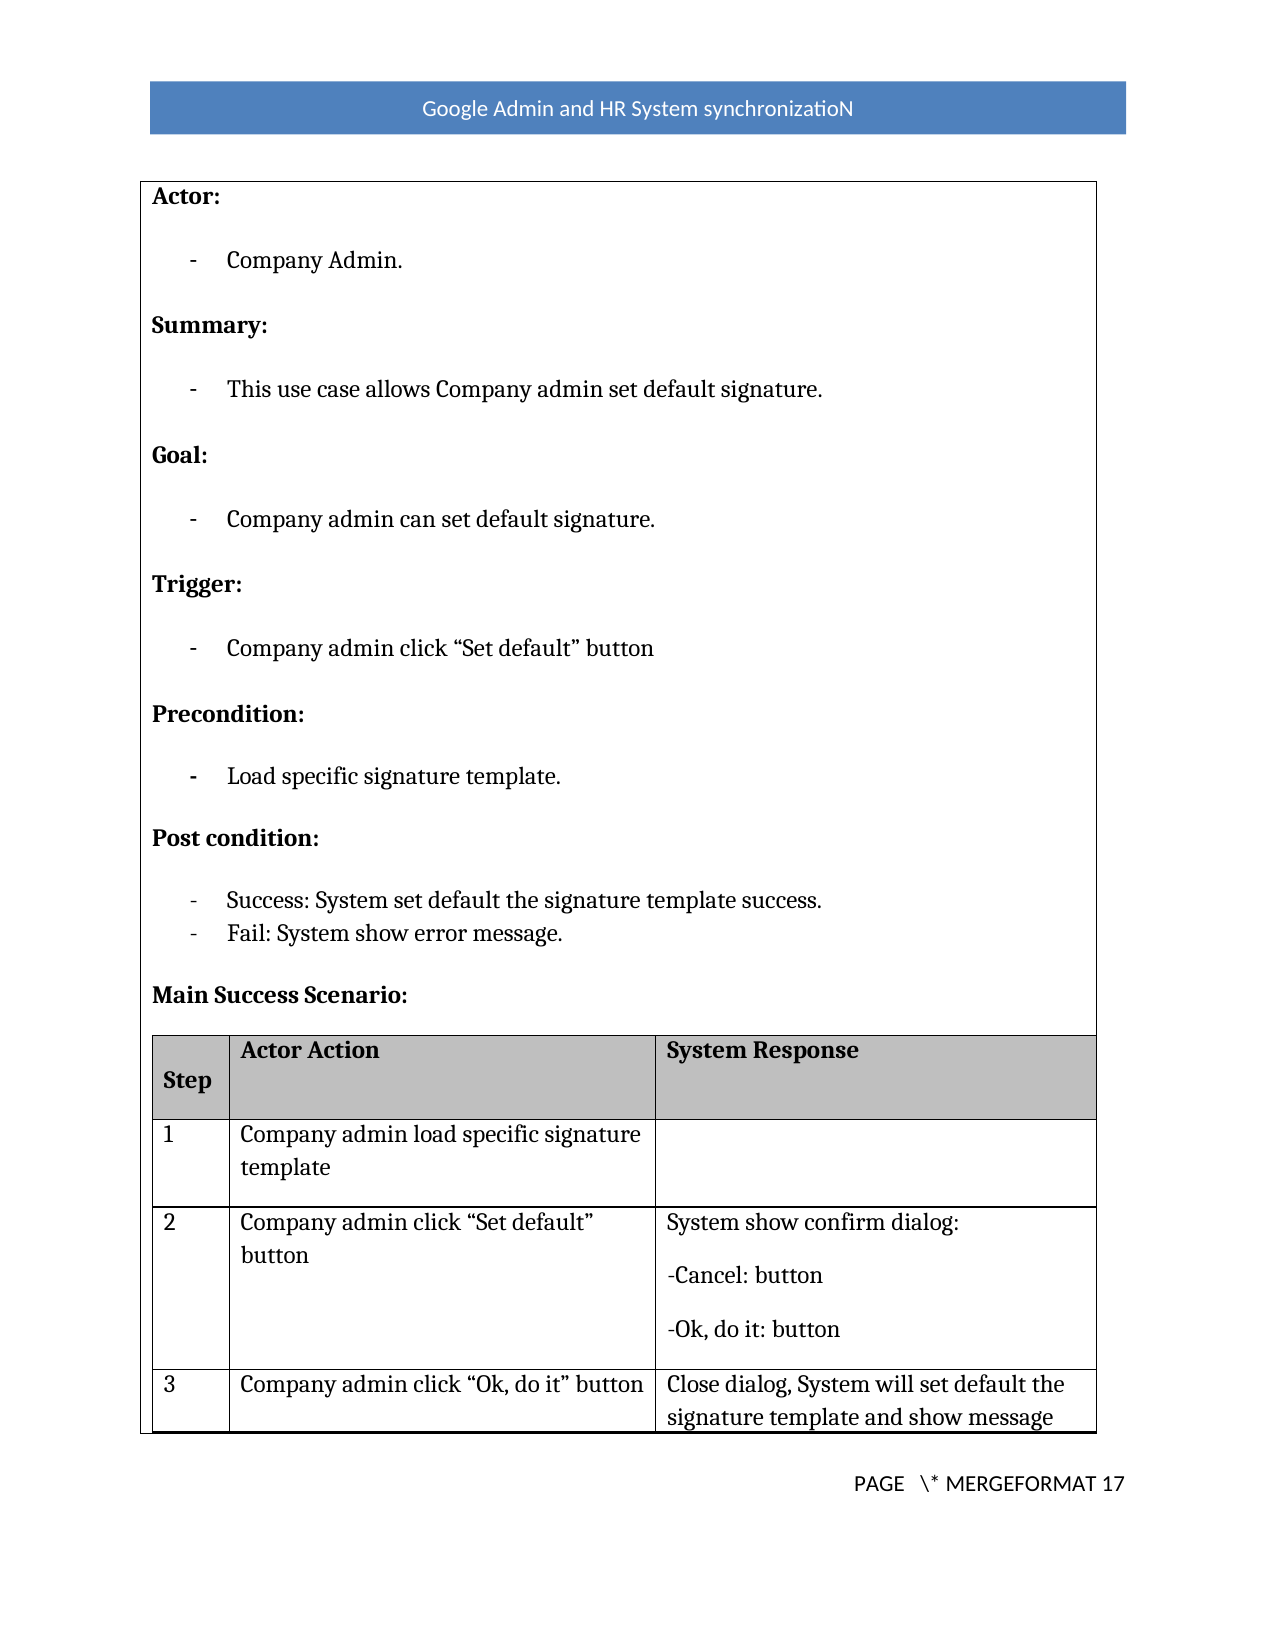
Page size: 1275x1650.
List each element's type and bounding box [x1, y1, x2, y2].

table_cell [141, 182, 1096, 1432]
